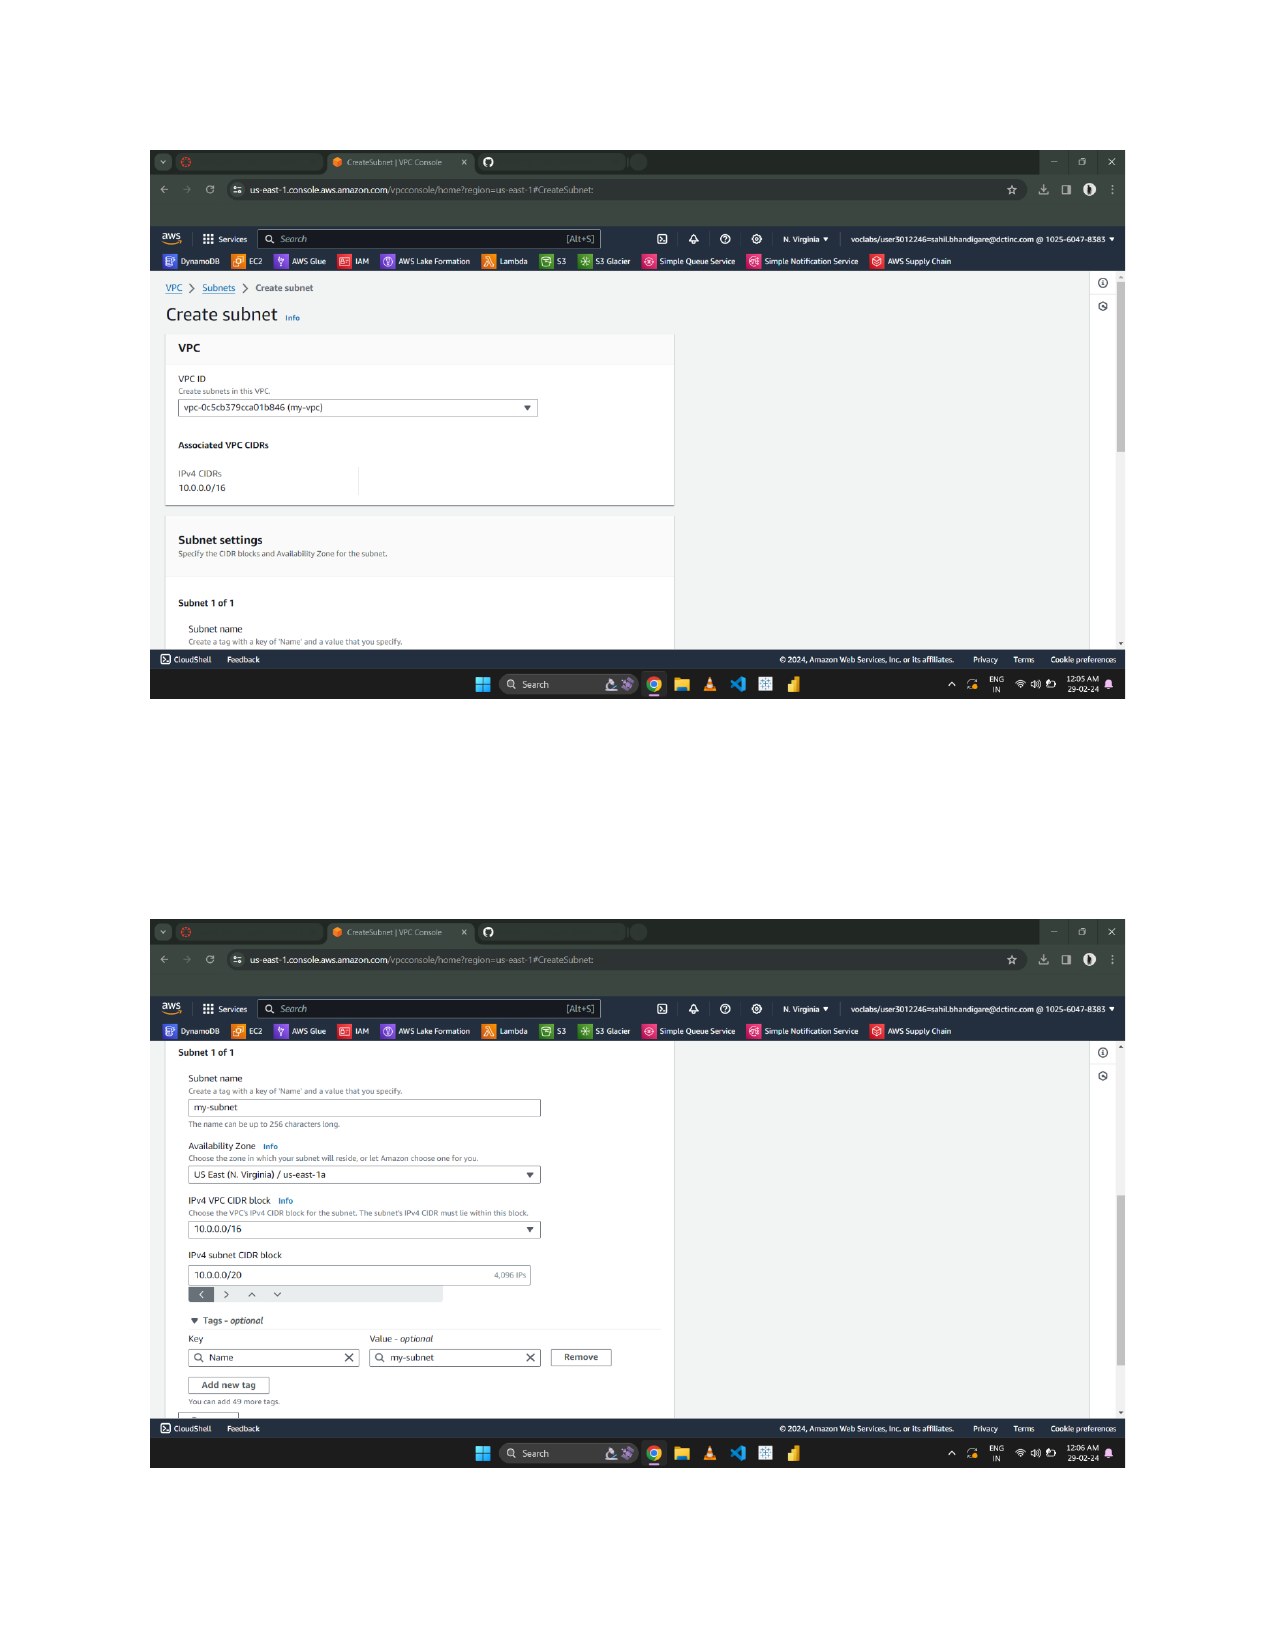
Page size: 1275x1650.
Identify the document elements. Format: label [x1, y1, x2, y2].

picture [150, 919, 1125, 1468]
picture [150, 150, 1125, 699]
